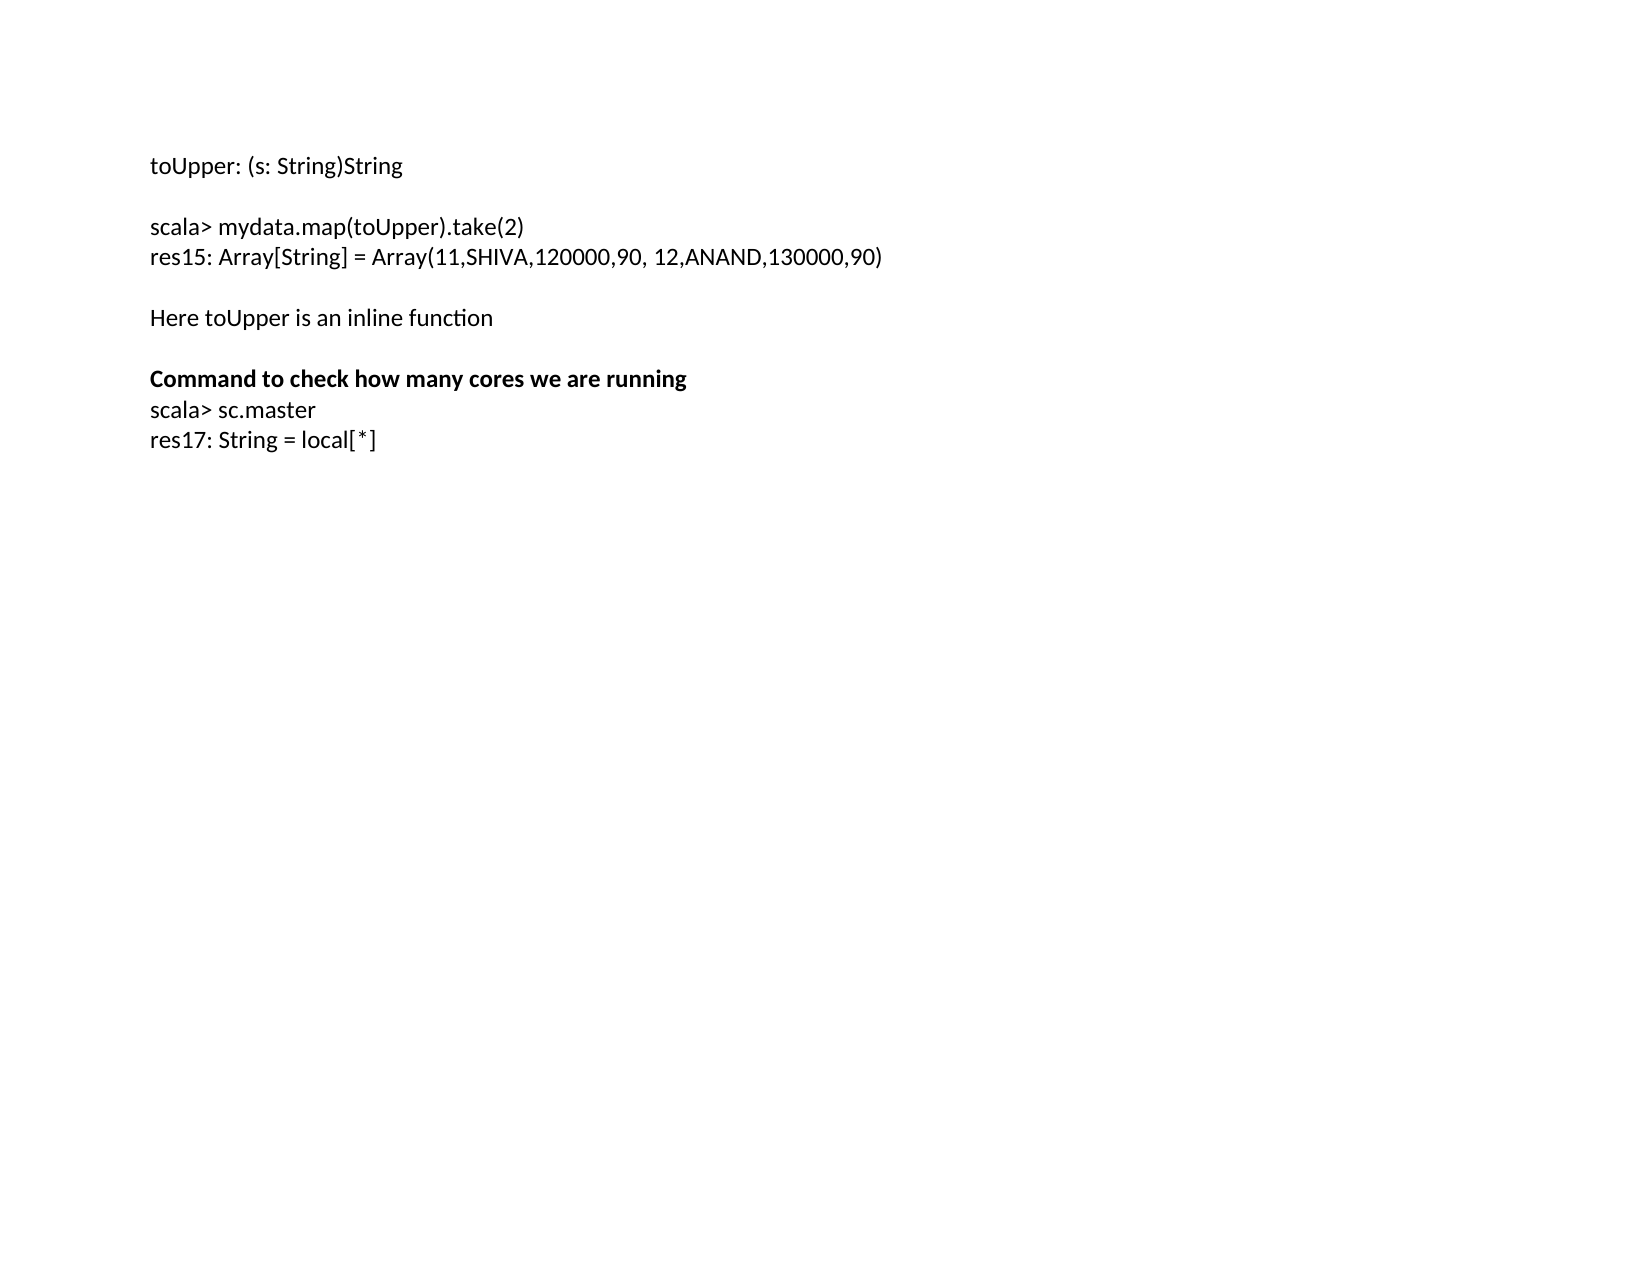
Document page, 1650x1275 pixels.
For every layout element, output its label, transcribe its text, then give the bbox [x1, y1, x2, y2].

text toUpper: (s: String)String [150, 150, 1500, 181]
text Here toUpper is an inline function [150, 303, 1500, 333]
text Command to check how many cores we are running [150, 364, 1500, 394]
text res15: Array[String] = Array(11,SHIVA,120000,90, 12,ANAND,130000,90) [150, 242, 1500, 272]
text scala> sc.master [150, 394, 1500, 425]
text scala> mydata.map(toUpper).take(2) [150, 211, 1500, 242]
text res17: String = local[*] [150, 425, 1500, 455]
